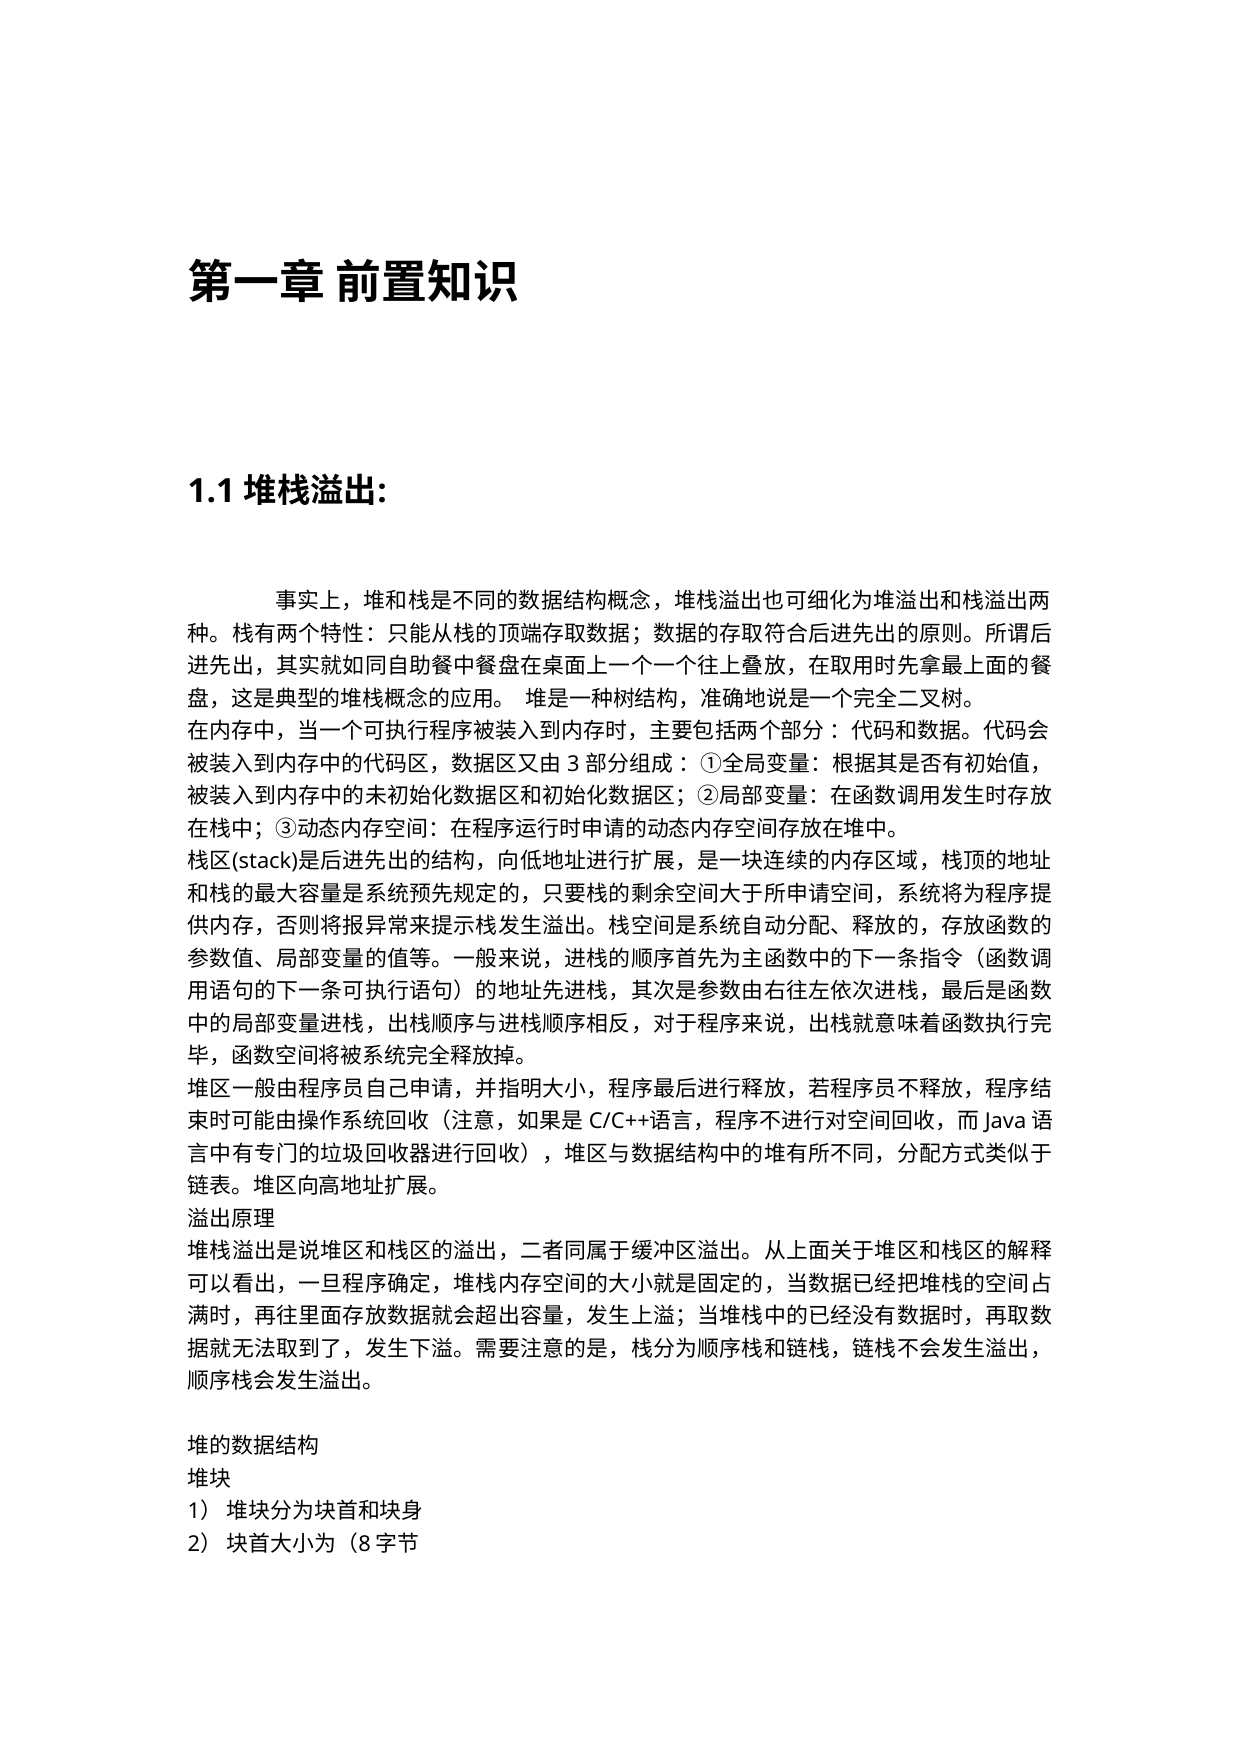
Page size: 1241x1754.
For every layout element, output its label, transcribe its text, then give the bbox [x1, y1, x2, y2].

text 事实上，堆和栈是不同的数据结构概念，堆栈溢出也可细化为堆溢出和栈溢出两种。栈有两个特性：只能从栈的顶端存取数据；数据的存取符合后进先出的原则。所谓后进先出，其实就如同自助餐中餐盘在桌面上一个一个往上叠放，在取用时先拿最上面的餐盘，这是典型的堆栈概念的应用。 堆是一种树结构，准确地说是一个完全二叉树。 [187, 583, 1053, 713]
text 堆块 1） 堆块分为块首和块身 2） 块首大小为（8字节 [187, 1460, 1053, 1558]
text 在内存中，当一个可执行程序被装入到内存时，主要包括两个部分 ：代码和数据。代码会被装入到内存中的代码区，数据区又由 3 部分组成 ：①全局变量：根据其是否有初始值，被装入到内存中的未初始化数据区和初始化数据区；②局部变量：在函数调用发生时存放在栈中；③动态内存空间：在程序运行时申请的动态内存空间存放在堆中。 [187, 713, 1053, 843]
text 堆区一般由程序员自己申请，并指明大小，程序最后进行释放，若程序员不释放，程序结束时可能由操作系统回收（注意，如果是C/C++语言，程序不进行对空间回收，而Java语言中有专门的垃圾回收器进行回收），堆区与数据结构中的堆有所不同，分配方式类似于链表。堆区向高地址扩展。 [187, 1070, 1053, 1200]
text 栈区(stack)是后进先出的结构，向低地址进行扩展，是一块连续的内存区域，栈顶的地址和栈的最大容量是系统预先规定的，只要栈的剩余空间大于所申请空间，系统将为程序提供内存，否则将报异常来提示栈发生溢出。栈空间是系统自动分配、释放的，存放函数的参数值、局部变量的值等。一般来说，进栈的顺序首先为主函数中的下一条指令（函数调用语句的下一条可执行语句）的地址先进栈，其次是参数由右往左依次进栈，最后是函数中的局部变量进栈，出栈顺序与进栈顺序相反，对于程序来说，出栈就意味着函数执行完毕，函数空间将被系统完全释放掉。 [187, 843, 1053, 1070]
subtitle 第一章 前置知识 [187, 230, 1053, 327]
text 堆栈溢出是说堆区和栈区的溢出，二者同属于缓冲区溢出。从上面关于堆区和栈区的解释可以看出，一旦程序确定，堆栈内存空间的大小就是固定的，当数据已经把堆栈的空间占满时，再往里面存放数据就会超出容量，发生上溢；当堆栈中的已经没有数据时，再取数据就无法取到了，发生下溢。需要注意的是，栈分为顺序栈和链栈，链栈不会发生溢出，顺序栈会发生溢出。 [187, 1233, 1053, 1395]
text 溢出原理 [187, 1200, 1053, 1233]
text 堆的数据结构 [187, 1428, 1053, 1460]
subtitle 1.1 堆栈溢出: [187, 455, 1053, 520]
